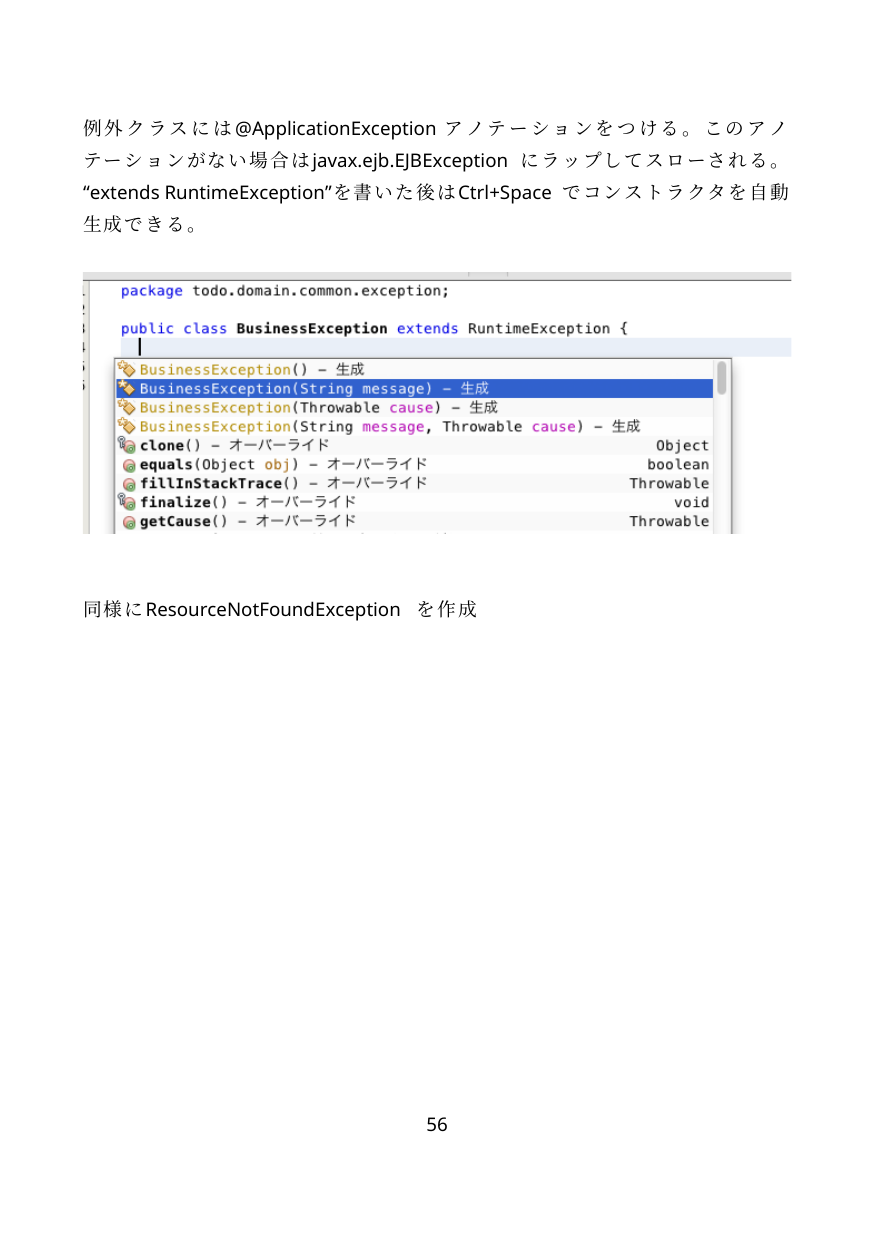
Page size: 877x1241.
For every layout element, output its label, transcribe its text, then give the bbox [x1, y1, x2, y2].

text 例外クラスには@ApplicationExceptionアノテーションをつける。このアノテーションがない場合はjavax.ejb.EJBExceptionにラップしてスローされる。 [83, 112, 791, 176]
text 同様にResourceNotFoundExceptionを作成 [83, 593, 791, 625]
text “extends RuntimeException”を書いた後はCtrl+Spaceでコンストラクタを自動生成できる。 [83, 176, 791, 240]
picture [82, 272, 792, 534]
